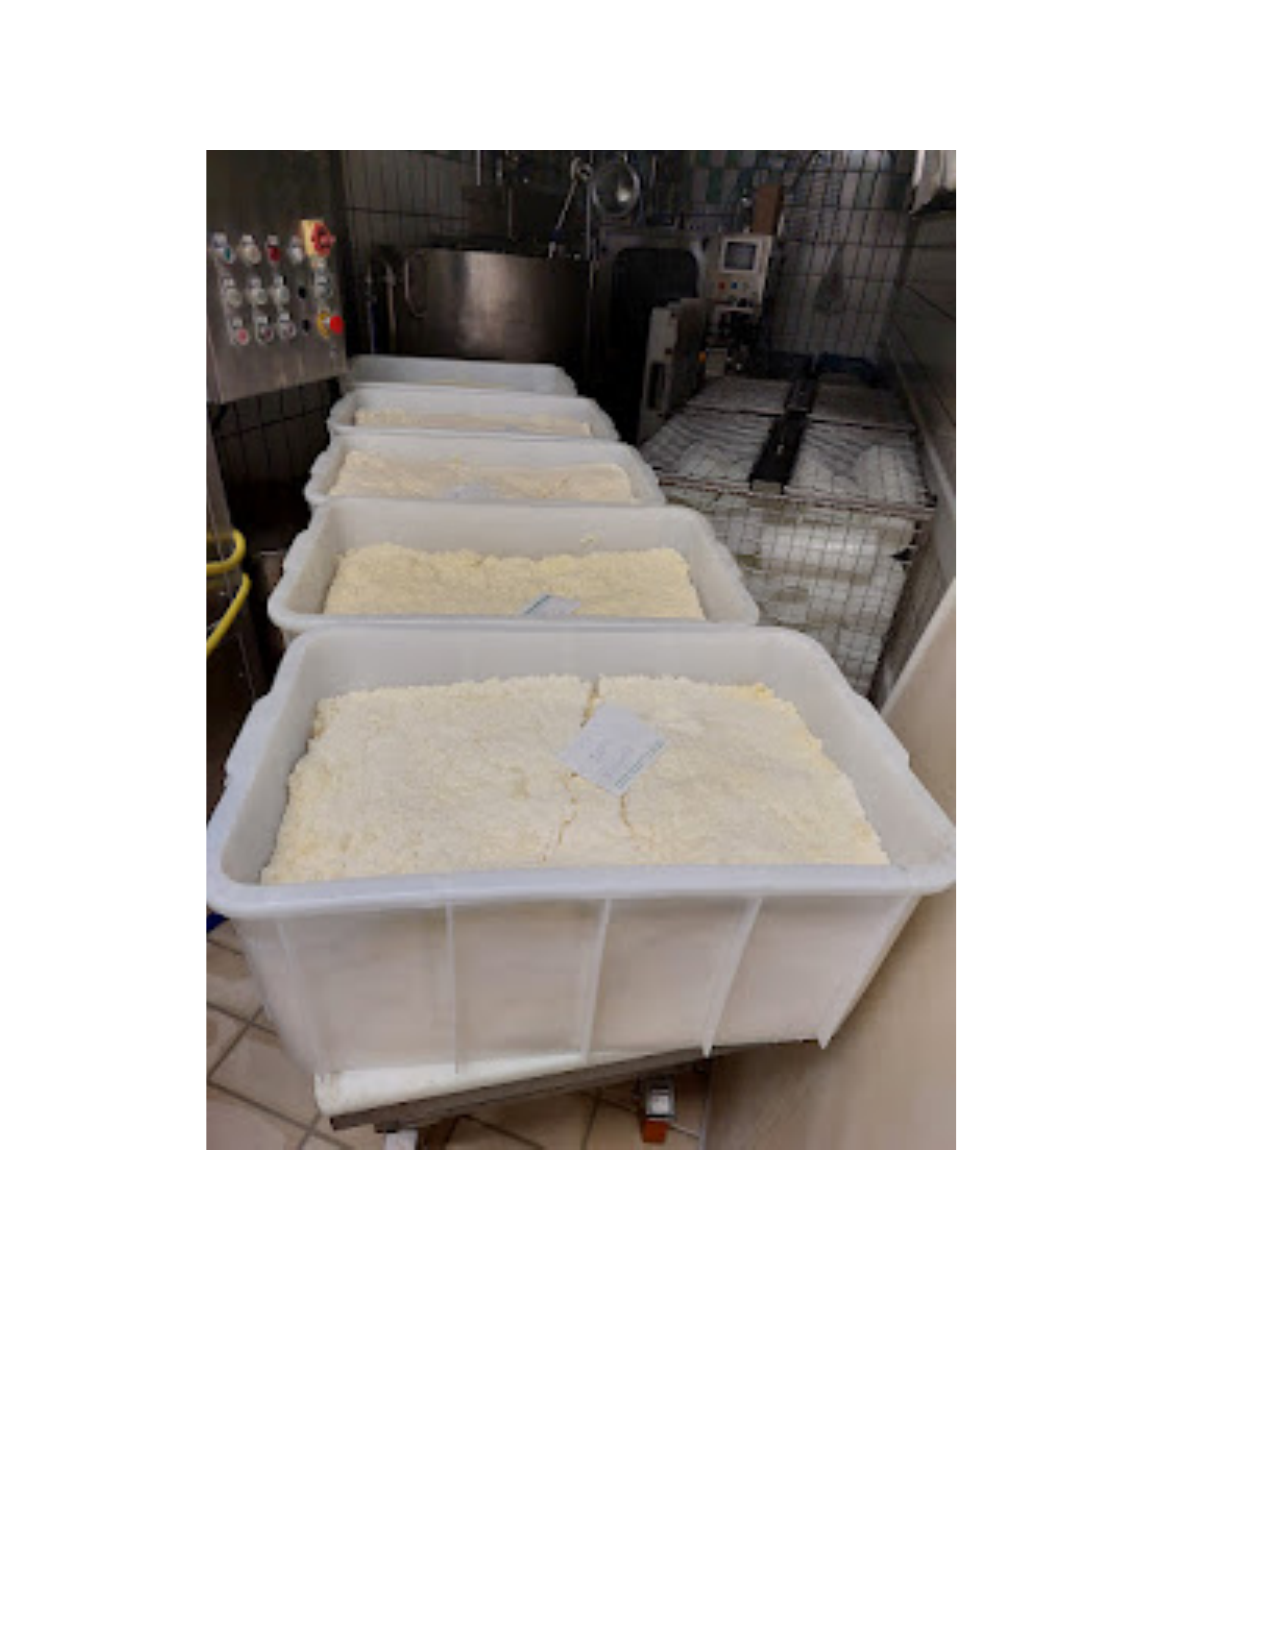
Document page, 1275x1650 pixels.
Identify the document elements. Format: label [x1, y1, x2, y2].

picture [206, 150, 957, 1150]
